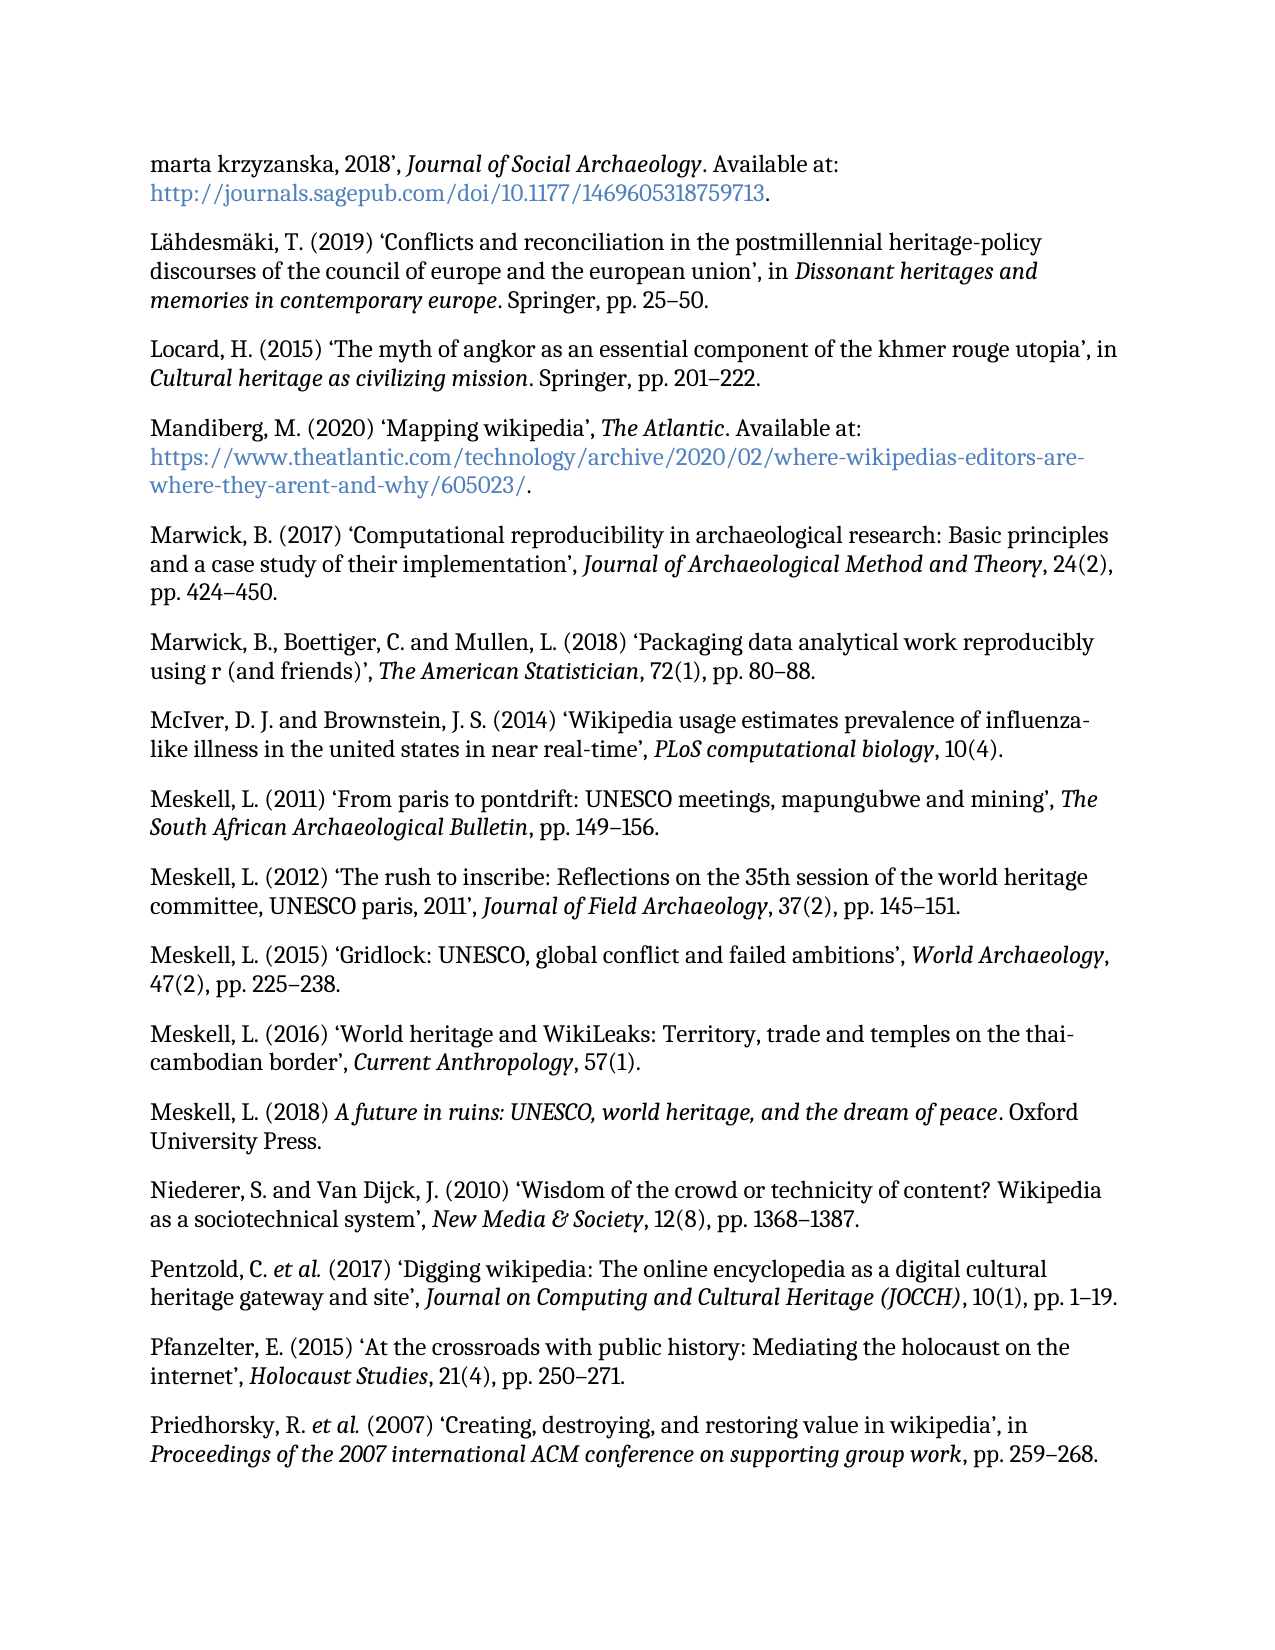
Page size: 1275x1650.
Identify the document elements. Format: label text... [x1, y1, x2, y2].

text McIver, D. J. and Brownstein, J. S. (2014) ‘Wikipedia usage estimates prevalence of influenza-like illness in the united states in near real-time’, PLoS computational biology, 10(4). [150, 706, 1125, 764]
text Marwick, B., Boettiger, C. and Mullen, L. (2018) ‘Packaging data analytical work reproducibly using r (and friends)’, The American Statistician, 72(1), pp. 80–88. [150, 628, 1125, 685]
text Locard, H. (2015) ‘The myth of angkor as an essential component of the khmer rouge utopia’, in Cultural heritage as civilizing mission. Springer, pp. 201–222. [150, 335, 1125, 393]
text Pfanzelter, E. (2015) ‘At the crossroads with public history: Mediating the holocaust on the internet’, Holocaust Studies, 21(4), pp. 250–271. [150, 1333, 1125, 1390]
text Marwick, B. (2017) ‘Computational reproducibility in archaeological research: Basic principles and a case study of their implementation’, Journal of Archaeological Method and Theory, 24(2), pp. 424–450. [150, 521, 1125, 607]
text Meskell, L. (2015) ‘Gridlock: UNESCO, global conflict and failed ambitions’, World Archaeology, 47(2), pp. 225–238. [150, 941, 1125, 999]
text Priedhorsky, R. et al. (2007) ‘Creating, destroying, and restoring value in wikipedia’, in Proceedings of the 2007 international ACM conference on supporting group work, pp. 259–268. [150, 1411, 1125, 1469]
text Meskell, L. (2018) A future in ruins: UNESCO, world heritage, and the dream of peace. Oxford University Press. [150, 1098, 1125, 1155]
text Meskell, L. (2012) ‘The rush to inscribe: Reflections on the 35th session of the world heritage committee, UNESCO paris, 2011’, Journal of Field Archaeology, 37(2), pp. 145–151. [150, 863, 1125, 920]
text Niederer, S. and Van Dijck, J. (2010) ‘Wisdom of the crowd or technicity of content? Wikipedia as a sociotechnical system’, New Media & Society, 12(8), pp. 1368–1387. [150, 1176, 1125, 1234]
text Meskell, L. (2016) ‘World heritage and WikiLeaks: Territory, trade and temples on the thai-cambodian border’, Current Anthropology, 57(1). [150, 1019, 1125, 1077]
text Pentzold, C. et al. (2017) ‘Digging wikipedia: The online encyclopedia as a digital cultural heritage gateway and site’, Journal on Computing and Cultural Heritage (JOCCH), 10(1), pp. 1–19. [150, 1254, 1125, 1312]
text Mandiberg, M. (2020) ‘Mapping wikipedia’, The Atlantic. Available at: https://www.theatlantic.com/technology/archive/2020/02/where-wikipedias-editors-are-where-they-arent-and-why/605023/. [150, 414, 1125, 500]
text Meskell, L. (2011) ‘From paris to pontdrift: UNESCO meetings, mapungubwe and mining’, The South African Archaeological Bulletin, pp. 149–156. [150, 784, 1125, 842]
text Lähdesmäki, T. (2019) ‘Conflicts and reconciliation in the postmillennial heritage-policy discourses of the council of europe and the european union’, in Dissonant heritages and memories in contemporary europe. Springer, pp. 25–50. [150, 228, 1125, 314]
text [150, 150, 1125, 207]
